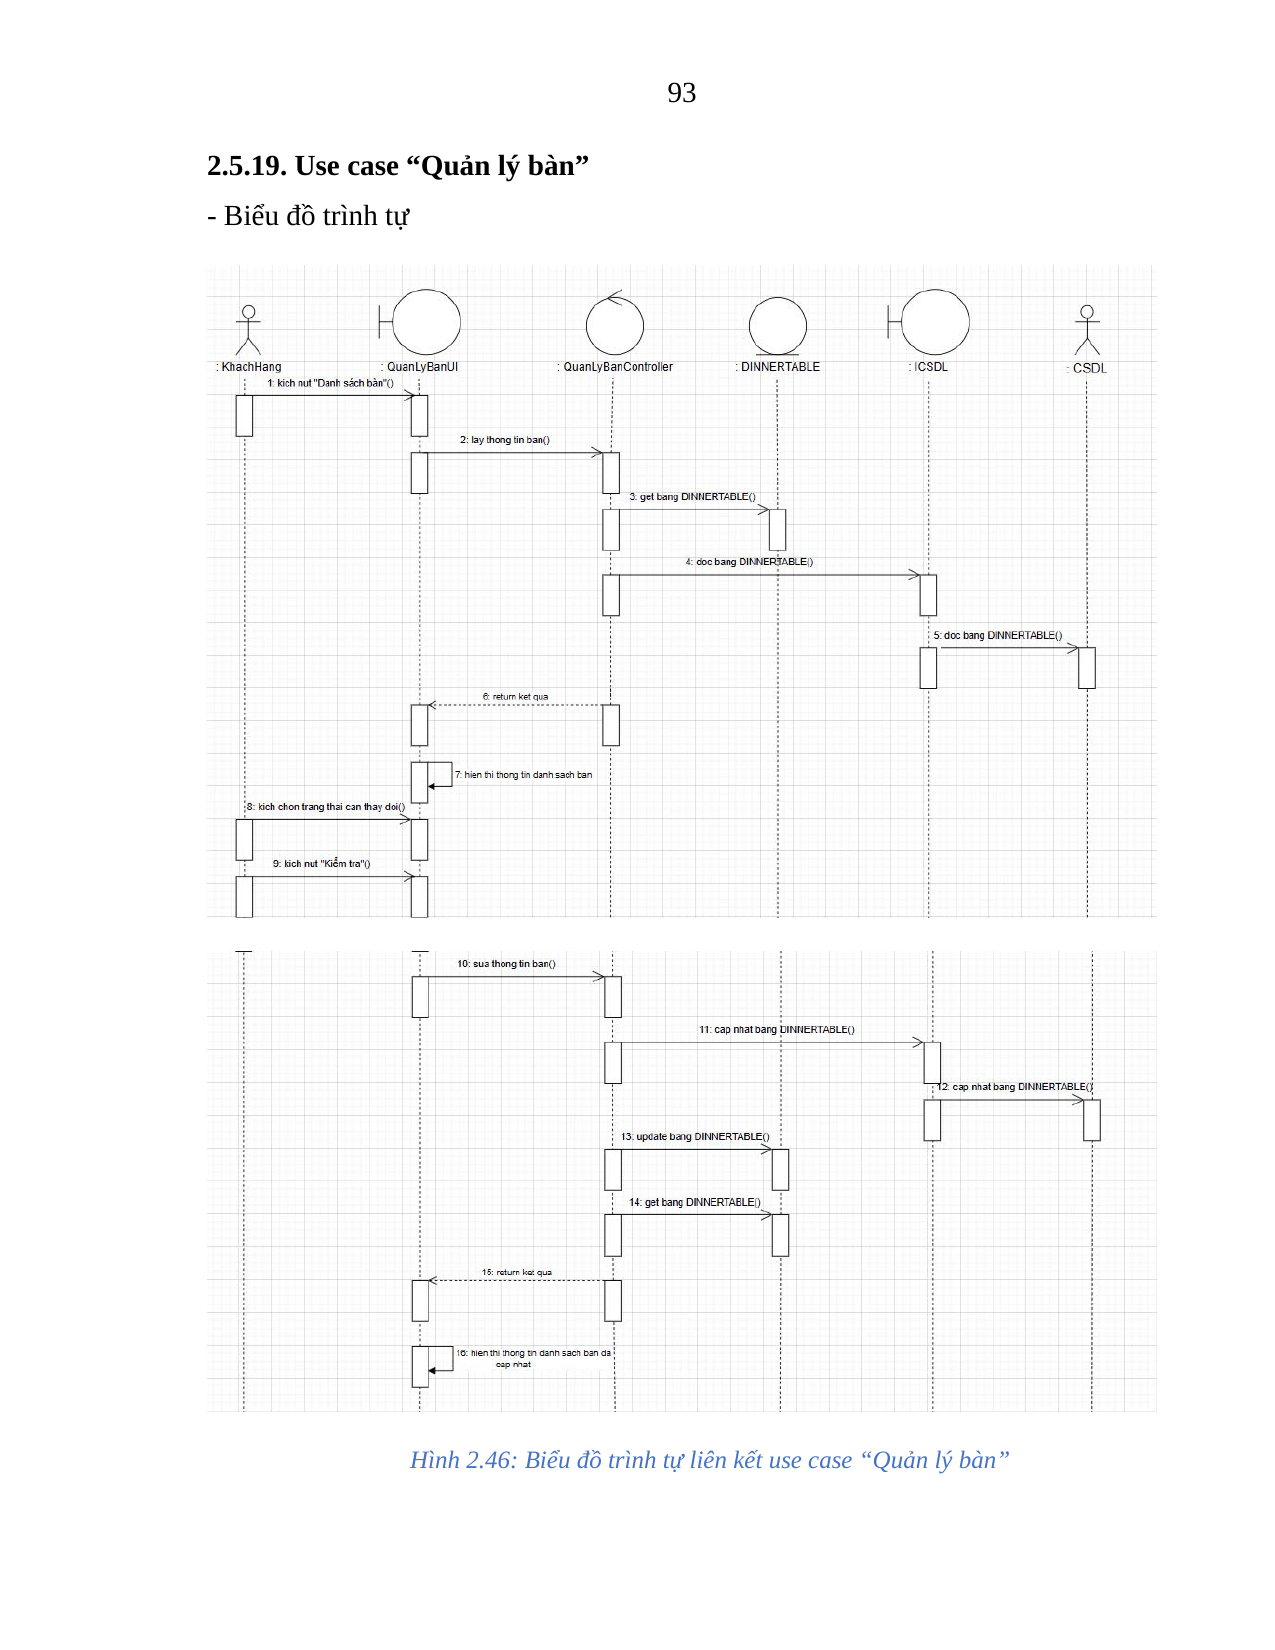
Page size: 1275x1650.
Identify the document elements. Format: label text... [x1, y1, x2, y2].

text - Biểu đồ trình tự [207, 198, 1157, 232]
text Hình 2.46: Biểu đồ trình tự liên kết use case “Quản lý bàn” [207, 1445, 1157, 1474]
picture [206, 265, 1157, 918]
subtitle 2.5.19. Use case “Quản lý bàn” [207, 148, 1157, 181]
picture [206, 951, 1157, 1412]
